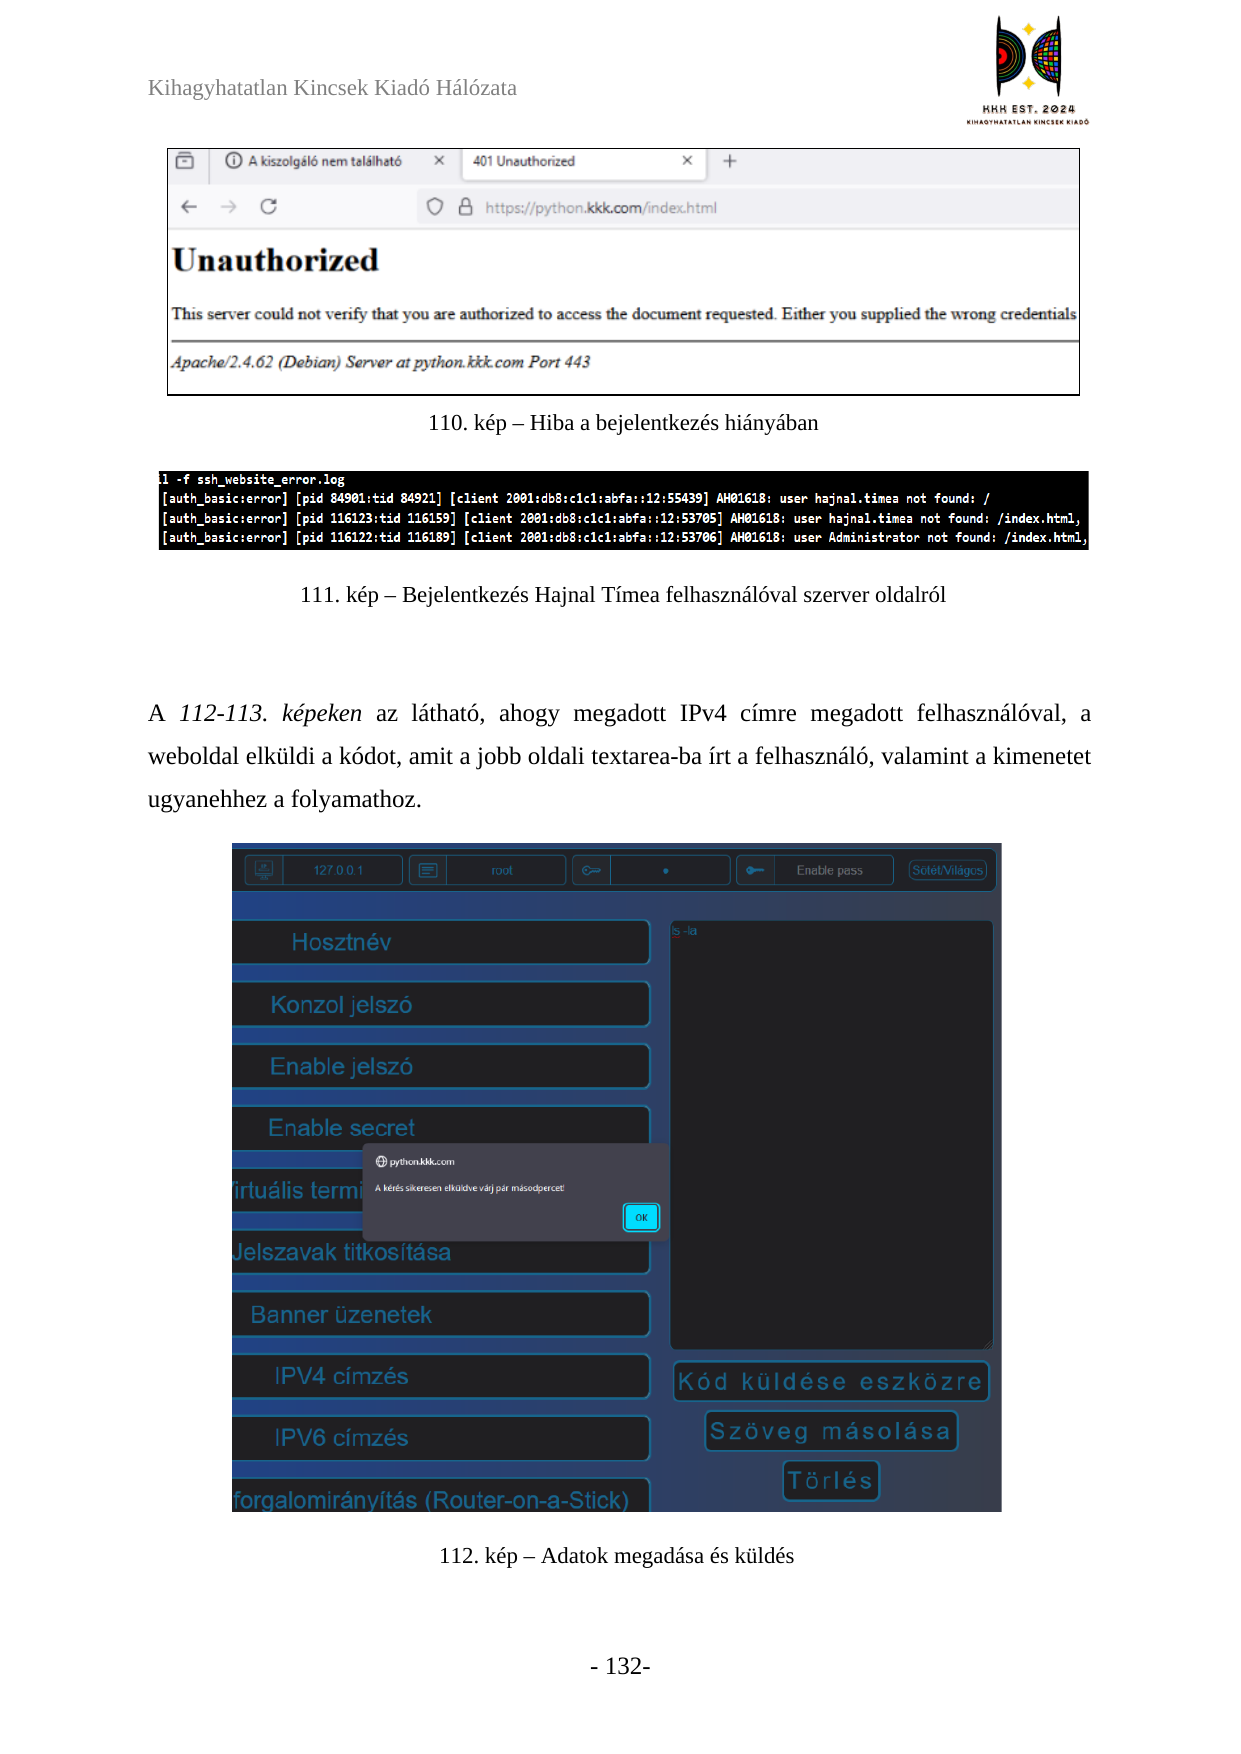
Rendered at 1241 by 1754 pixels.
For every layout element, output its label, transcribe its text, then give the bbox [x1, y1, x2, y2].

picture [168, 149, 1079, 394]
picture [232, 843, 1002, 1512]
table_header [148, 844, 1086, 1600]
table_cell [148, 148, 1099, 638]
text A 112-113. képeken az látható, ahogy megadott IPv4 címre megadott felhasználóval, a weboldal elküldi a kódot, amit a jobb oldali textarea-ba írt a felhasználó, valamint a kimenetet ugyanehhez a folyamathoz. [148, 698, 1093, 813]
picture [158, 471, 1089, 550]
picture [958, 4, 1094, 130]
